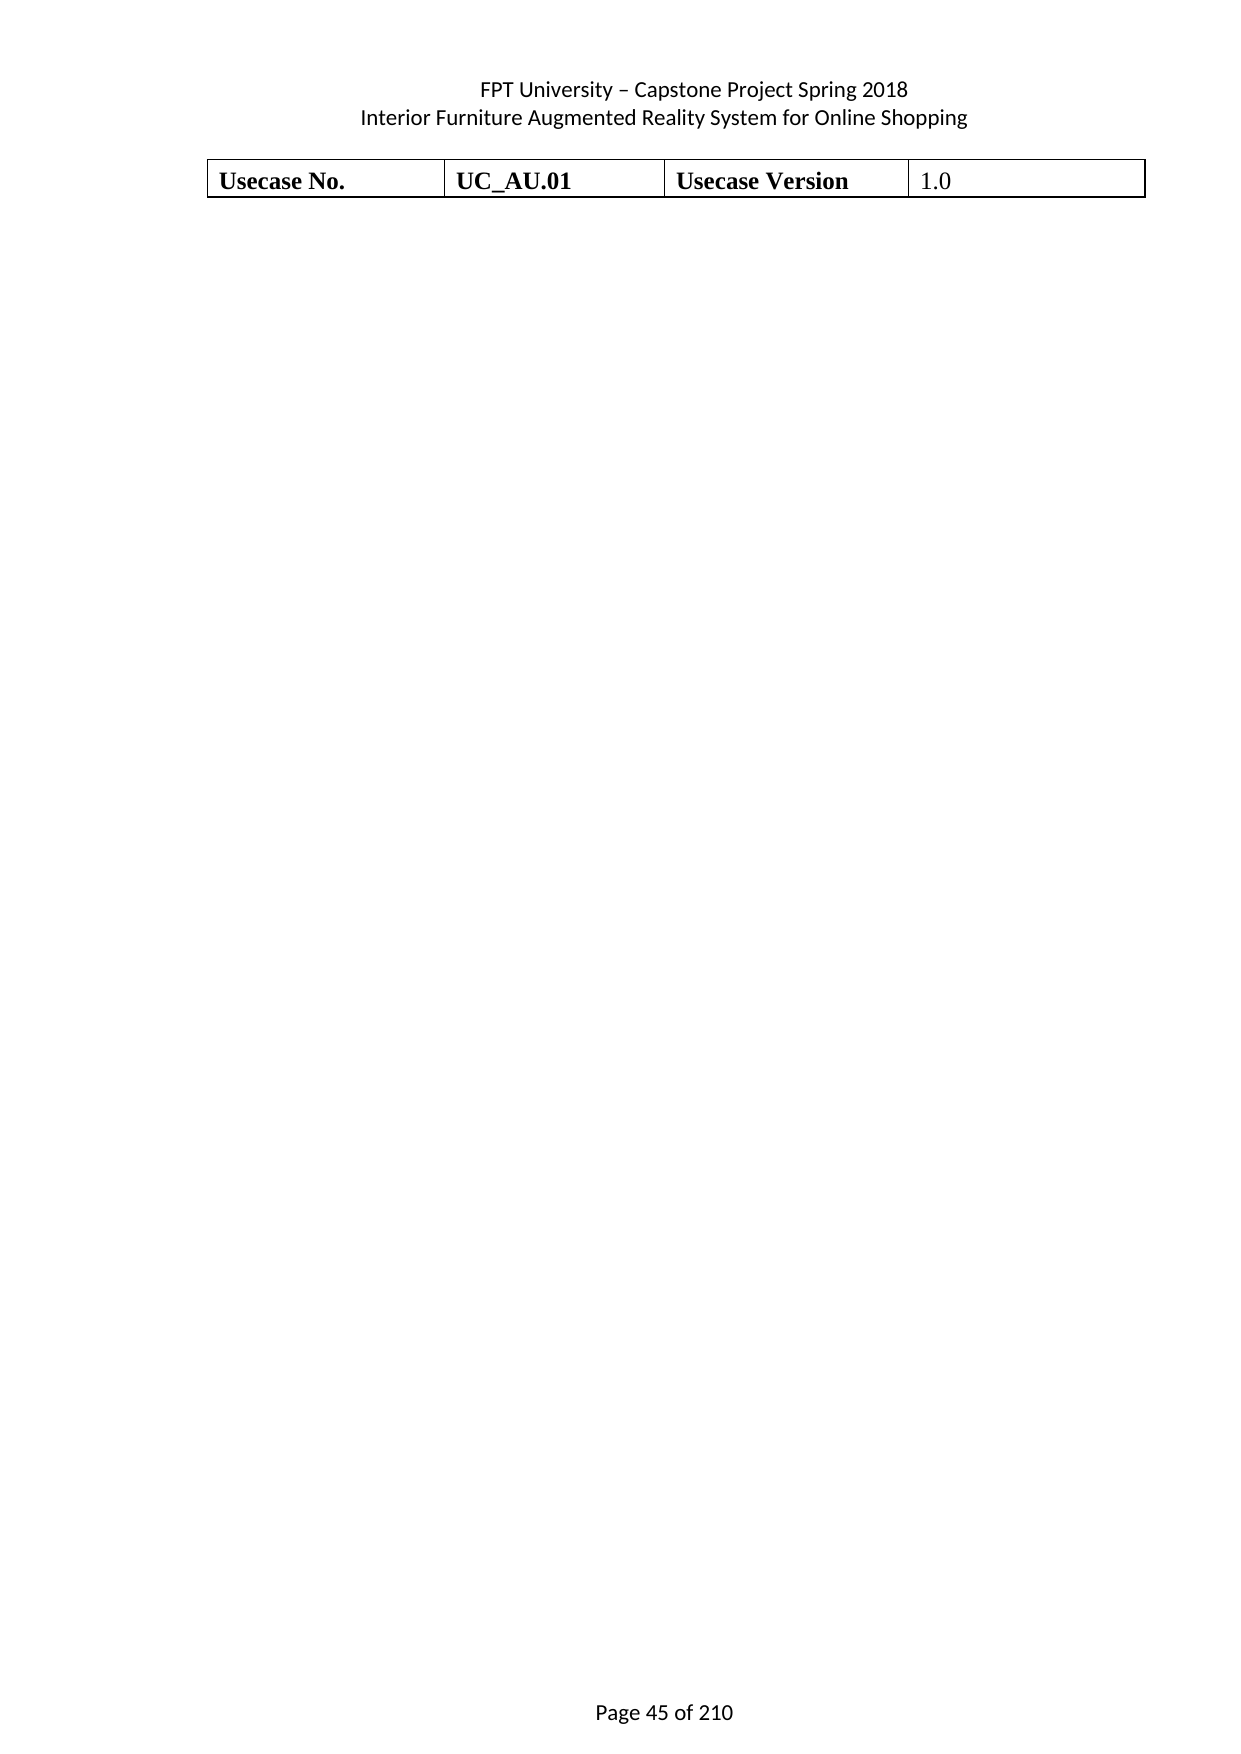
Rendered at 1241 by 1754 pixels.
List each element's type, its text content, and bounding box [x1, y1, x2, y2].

table_cell Usecase No. [208, 160, 444, 196]
table_cell Usecase Version [665, 160, 908, 196]
table_cell 1.0 [909, 160, 1144, 196]
table_cell UC_AU.01 [445, 160, 664, 196]
